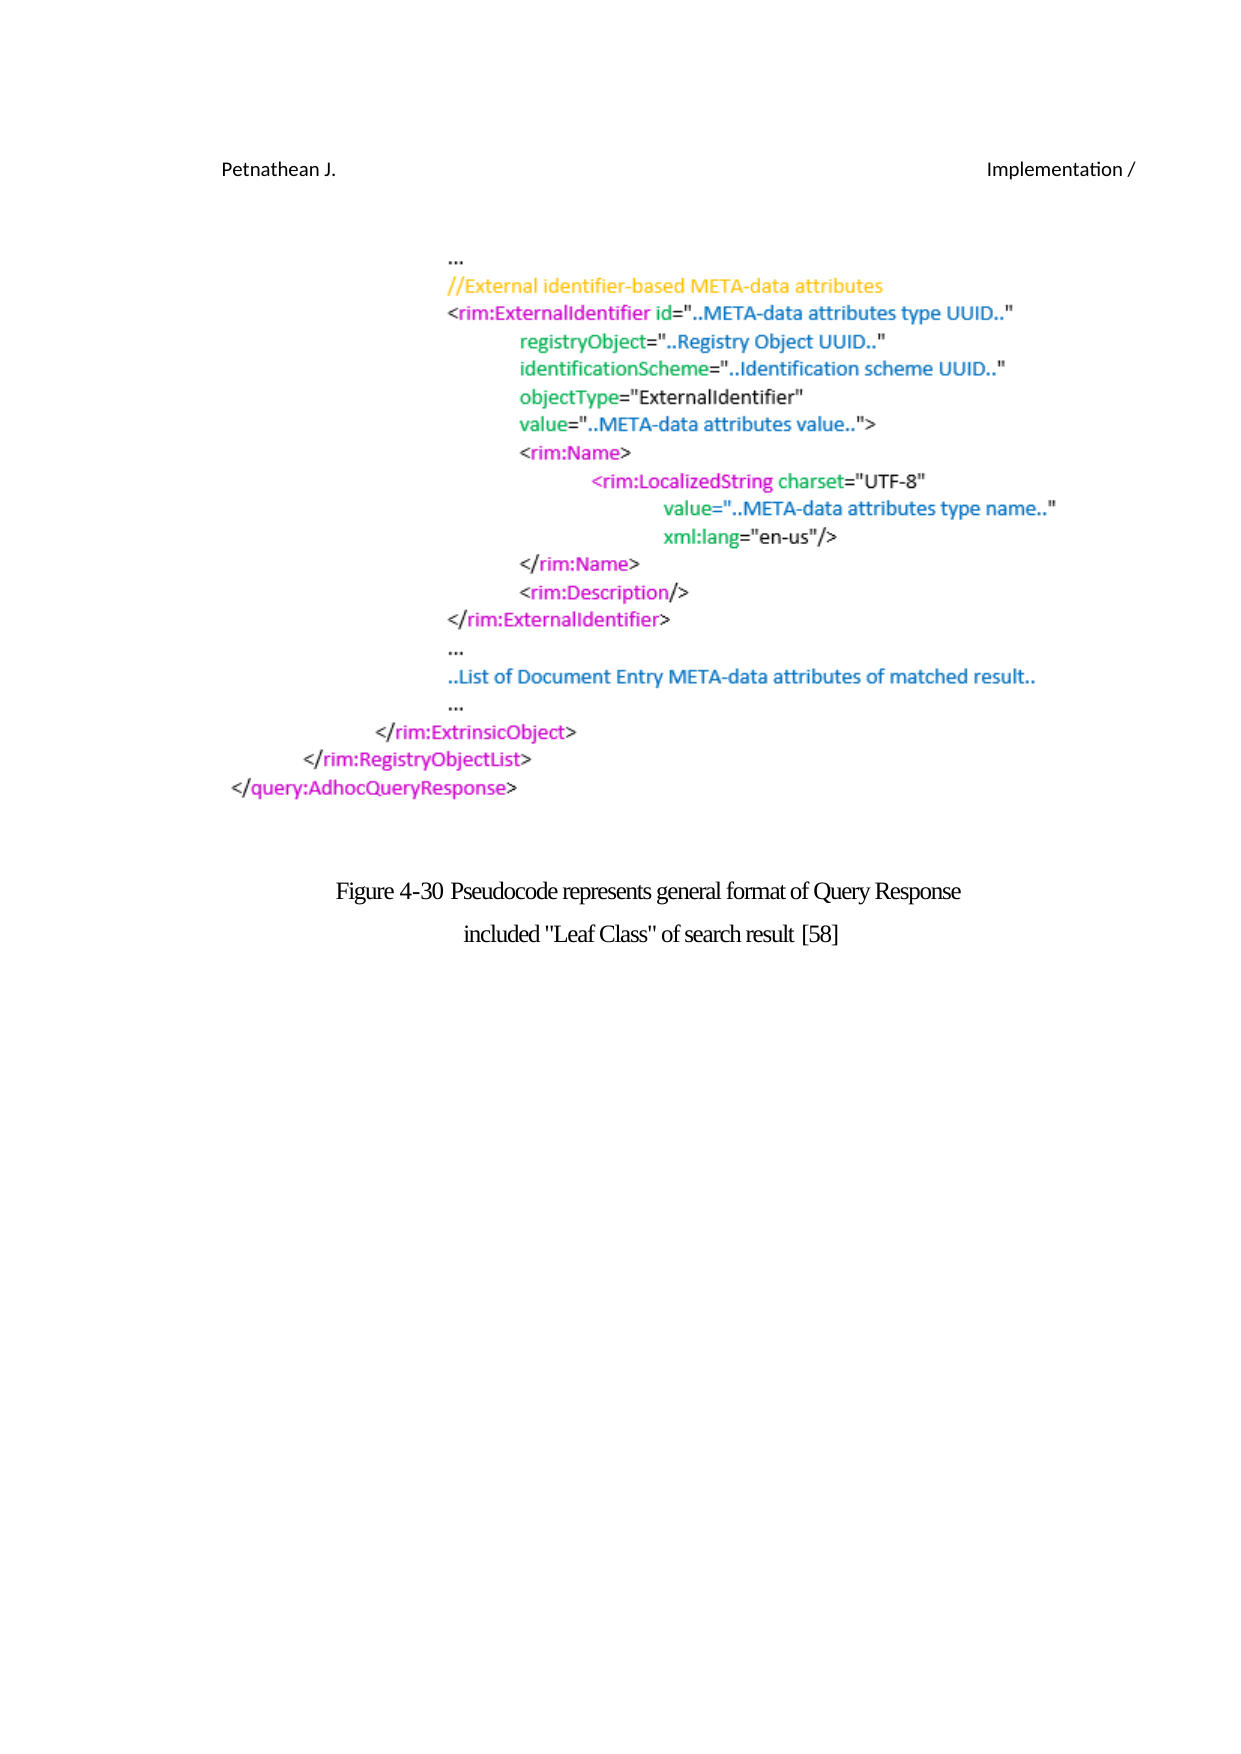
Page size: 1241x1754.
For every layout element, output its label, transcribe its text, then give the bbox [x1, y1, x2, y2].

picture [221, 221, 1118, 852]
